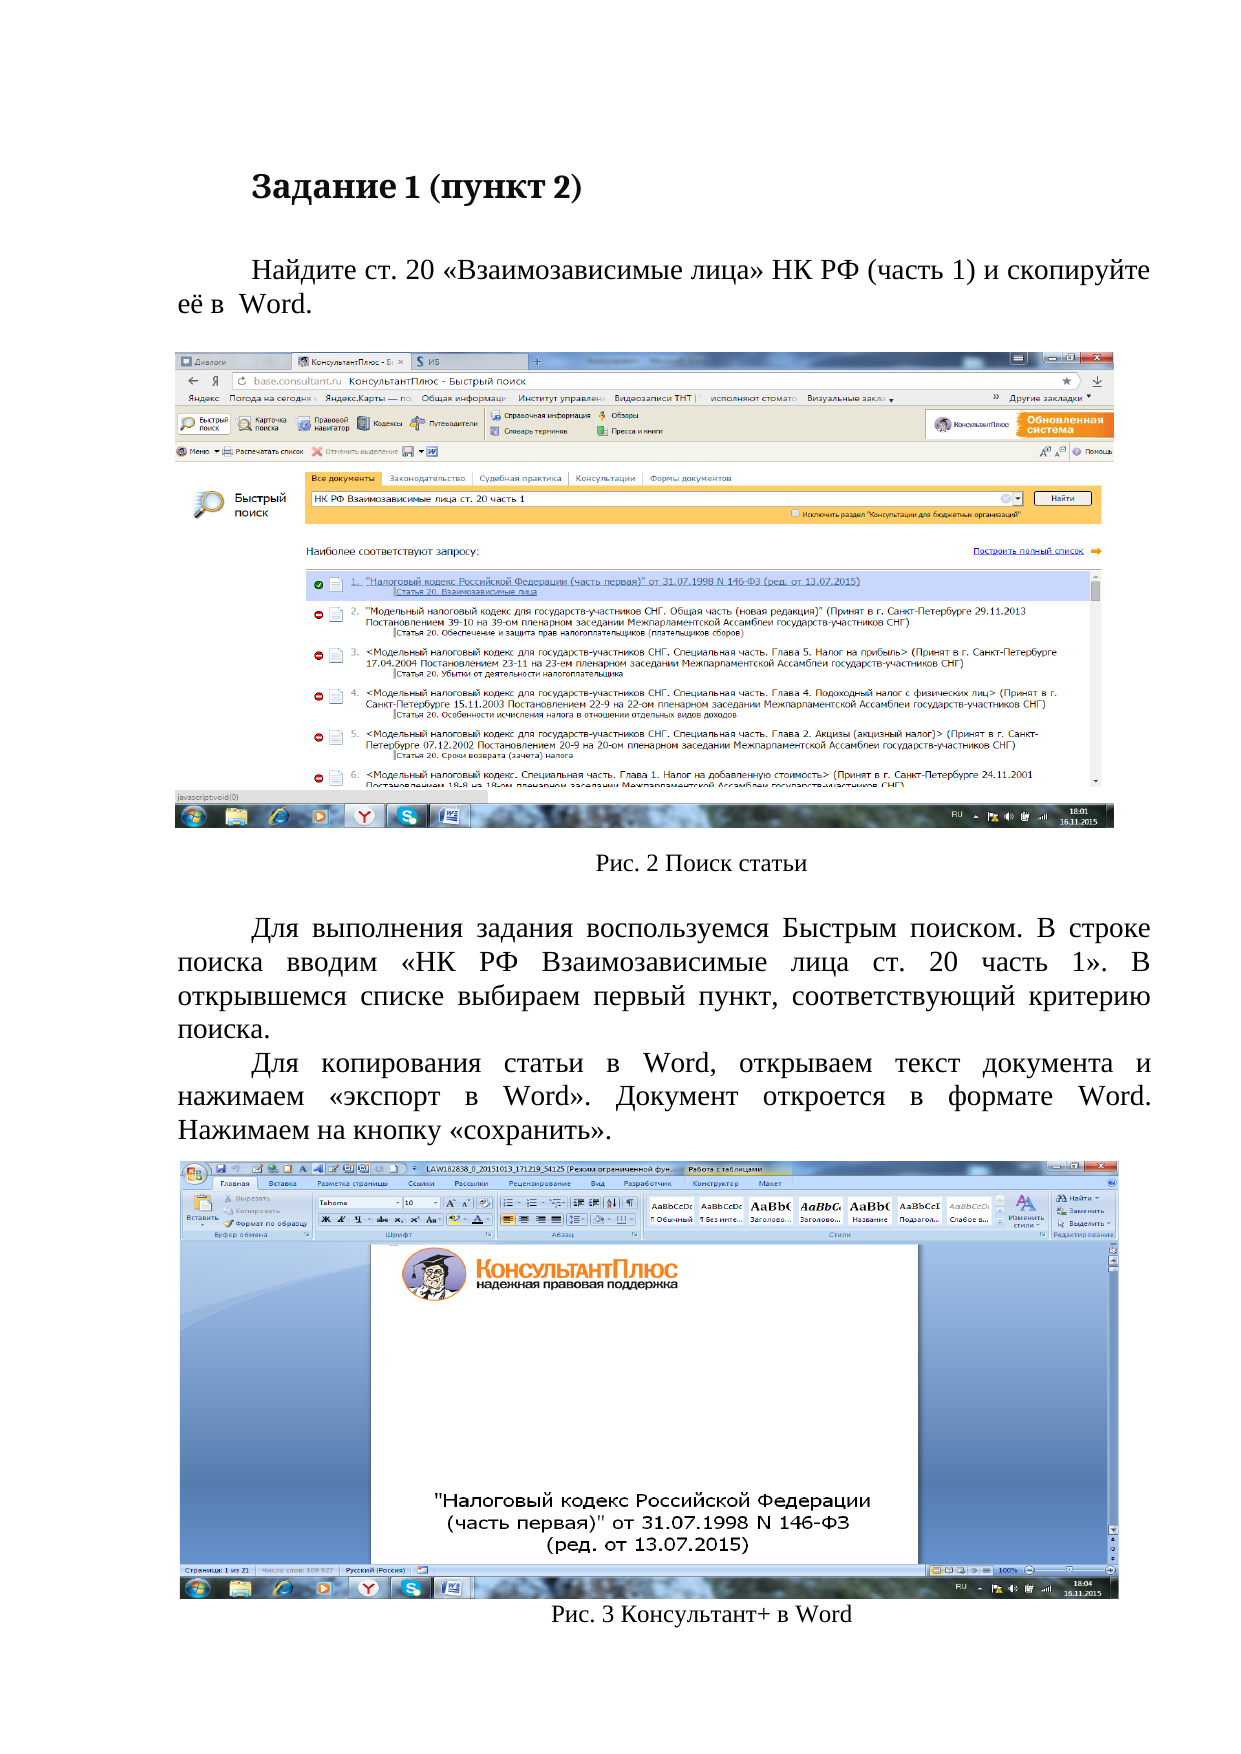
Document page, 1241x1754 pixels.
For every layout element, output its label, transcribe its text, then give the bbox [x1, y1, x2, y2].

text Для копирования статьи в Word, открываем текст документа и нажимаем «экспорт в Word». Документ откроется в формате Word. Нажимаем на кнопку «сохранить». [177, 1045, 1152, 1145]
text Найдите ст. 20 «Взаимозависимые лица» НК РФ (часть 1) и скопируйте её в Word. [177, 252, 1152, 319]
text Для выполнения задания воспользуемся Быстрым поиском. В строке поиска вводим «НК РФ Взаимозависимые лица ст. 20 часть 1». В открывшемся списке выбираем первый пункт, соответствующий критерию поиска. [177, 911, 1152, 1045]
picture [179, 1161, 1119, 1599]
picture [175, 352, 1114, 828]
subtitle Задание 1 (пункт 2) [177, 168, 1152, 206]
